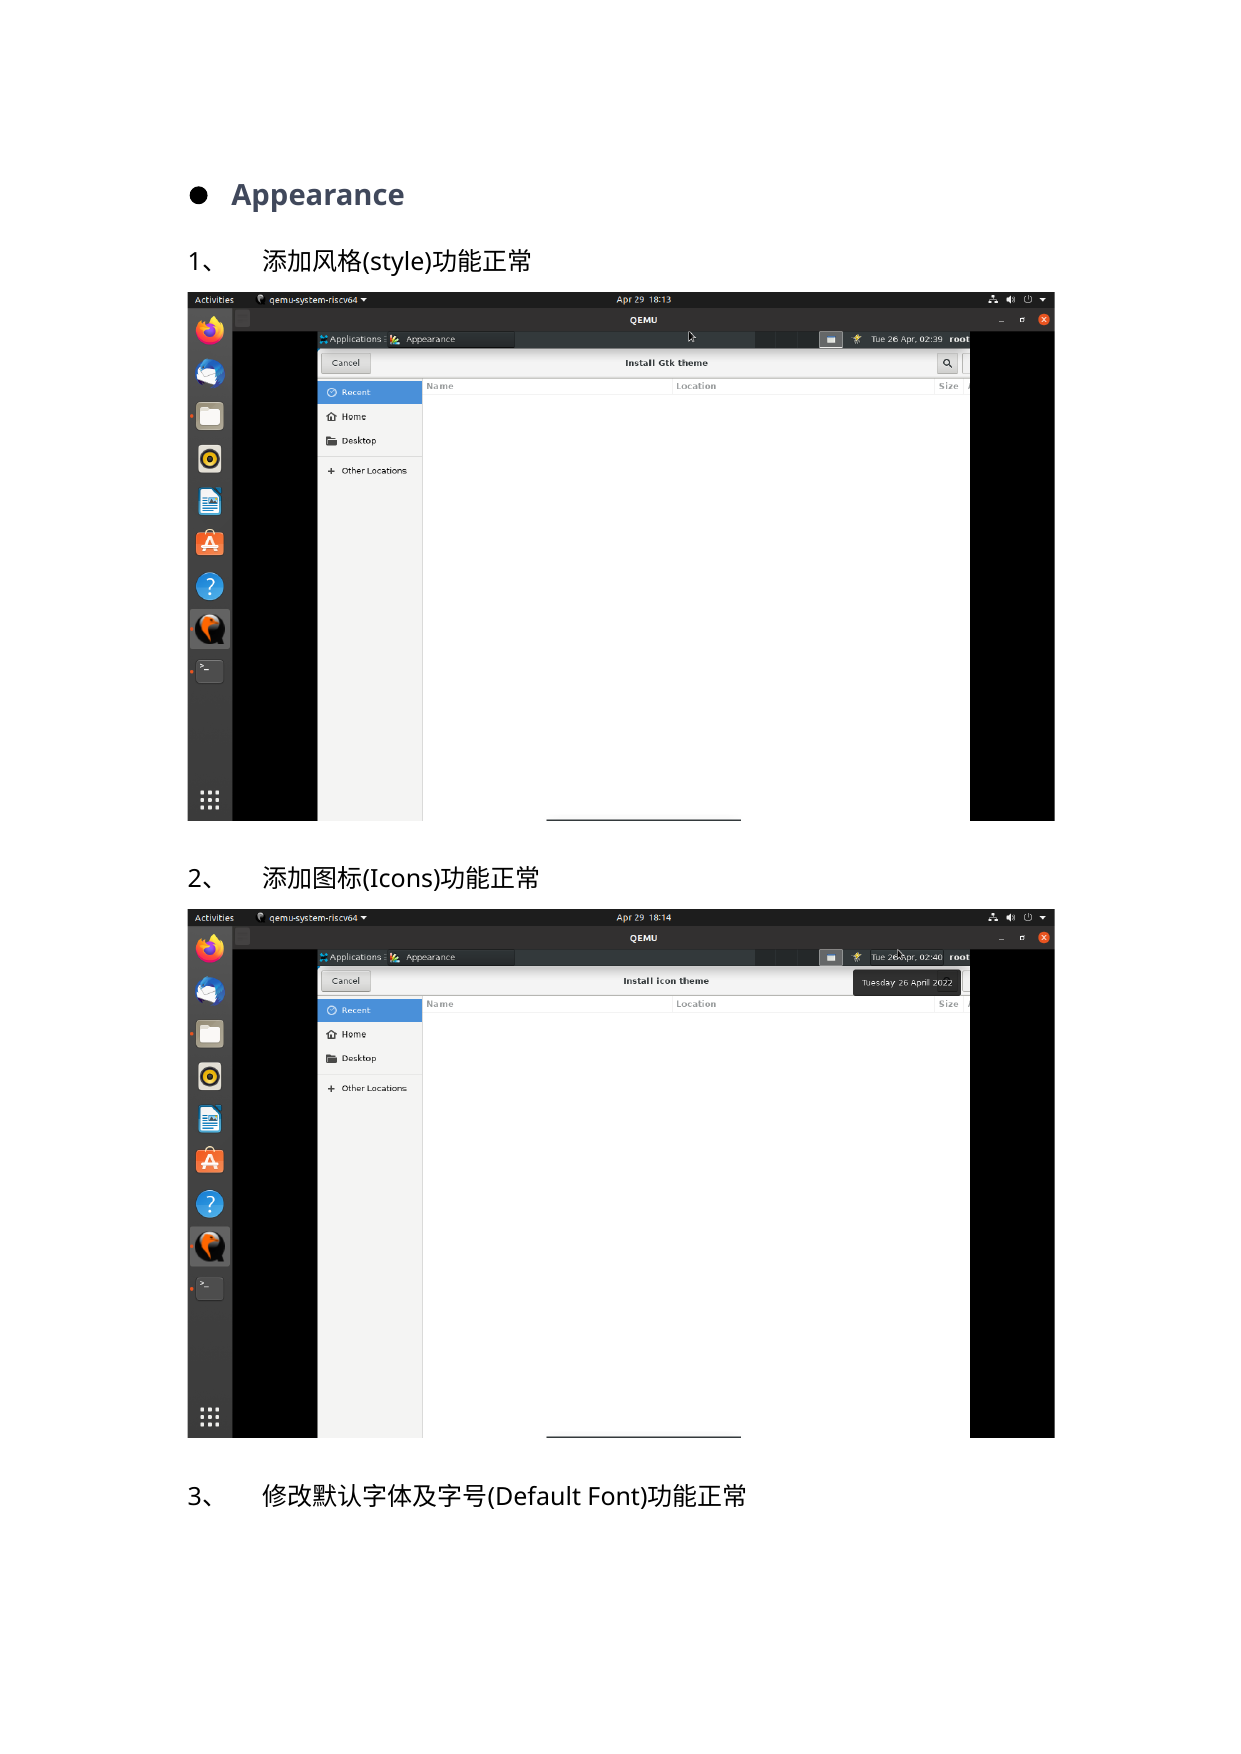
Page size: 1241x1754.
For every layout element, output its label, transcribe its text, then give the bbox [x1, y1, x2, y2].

list 修改默认字体及字号(Default Font)功能正常 [187, 1462, 1053, 1527]
list 添加图标(Icons)功能正常 [187, 844, 1053, 909]
list 添加风格(style)功能正常 [187, 227, 1053, 292]
list Appearance [187, 162, 1053, 227]
picture [187, 292, 1055, 821]
picture [187, 909, 1055, 1438]
